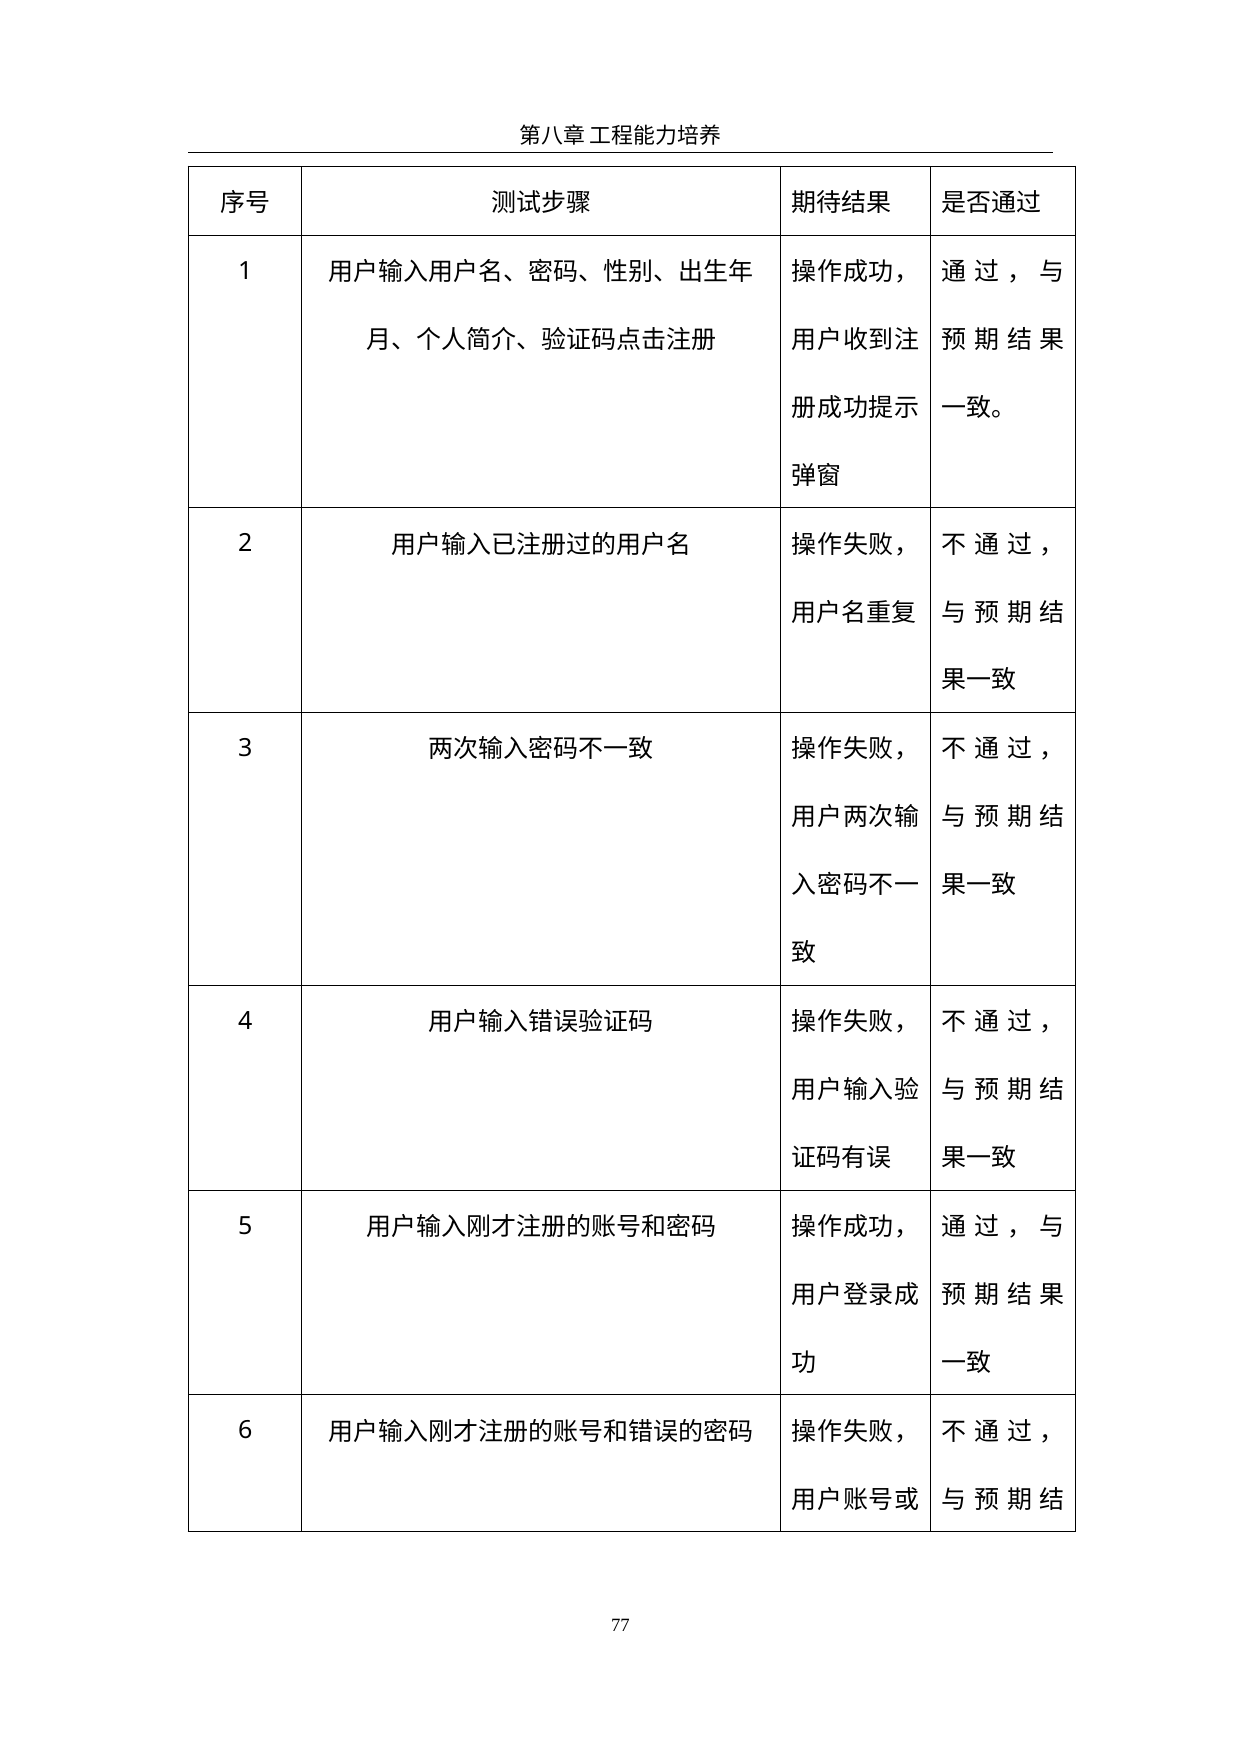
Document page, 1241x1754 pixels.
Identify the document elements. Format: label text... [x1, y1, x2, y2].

table_cell 操作失败，用户两次输入密码不一致 [781, 713, 930, 985]
table_cell 操作失败，用户输入验证码有误 [781, 986, 930, 1189]
table_cell 操作成功，用户登录成功 [781, 1191, 930, 1394]
table_cell 操作失败，用户账号或密码有误 [781, 1395, 930, 1531]
table_cell 操作失败，用户名重复 [781, 508, 930, 712]
table_cell 两次输入密码不一致 [302, 713, 780, 985]
table_cell 用户输入用户名、密码、性别、出生年月、个人简介、验证码点击注册 [302, 236, 780, 507]
table_cell 2 [189, 508, 301, 712]
table_cell 通过，与预期结果一致 [931, 1191, 1075, 1394]
table_cell 4 [189, 986, 301, 1189]
table_cell 用户输入错误验证码 [302, 986, 780, 1189]
table_cell 是否通过 [931, 167, 1075, 234]
table_cell 3 [189, 713, 301, 985]
table_cell 1 [189, 236, 301, 507]
table_cell 用户输入刚才注册的账号和密码 [302, 1191, 780, 1394]
table_cell 不通过，与预期结果一致 [931, 713, 1075, 985]
table_cell 不通过，与预期结果一致 [931, 1395, 1075, 1531]
table_cell 6 [189, 1395, 301, 1531]
table_cell 通过，与预期结果一致。 [931, 236, 1075, 507]
table_cell 不通过，与预期结果一致 [931, 986, 1075, 1189]
table_cell 用户输入已注册过的用户名 [302, 508, 780, 712]
table_cell 测试步骤 [302, 167, 780, 234]
table_cell 用户输入刚才注册的账号和错误的密码 [302, 1395, 780, 1531]
table_cell 操作成功，用户收到注册成功提示弹窗 [781, 236, 930, 507]
table_cell 不通过，与预期结果一致 [931, 508, 1075, 712]
table_cell 5 [189, 1191, 301, 1394]
table_cell 序号 [189, 167, 301, 234]
table_cell 期待结果 [781, 167, 930, 234]
